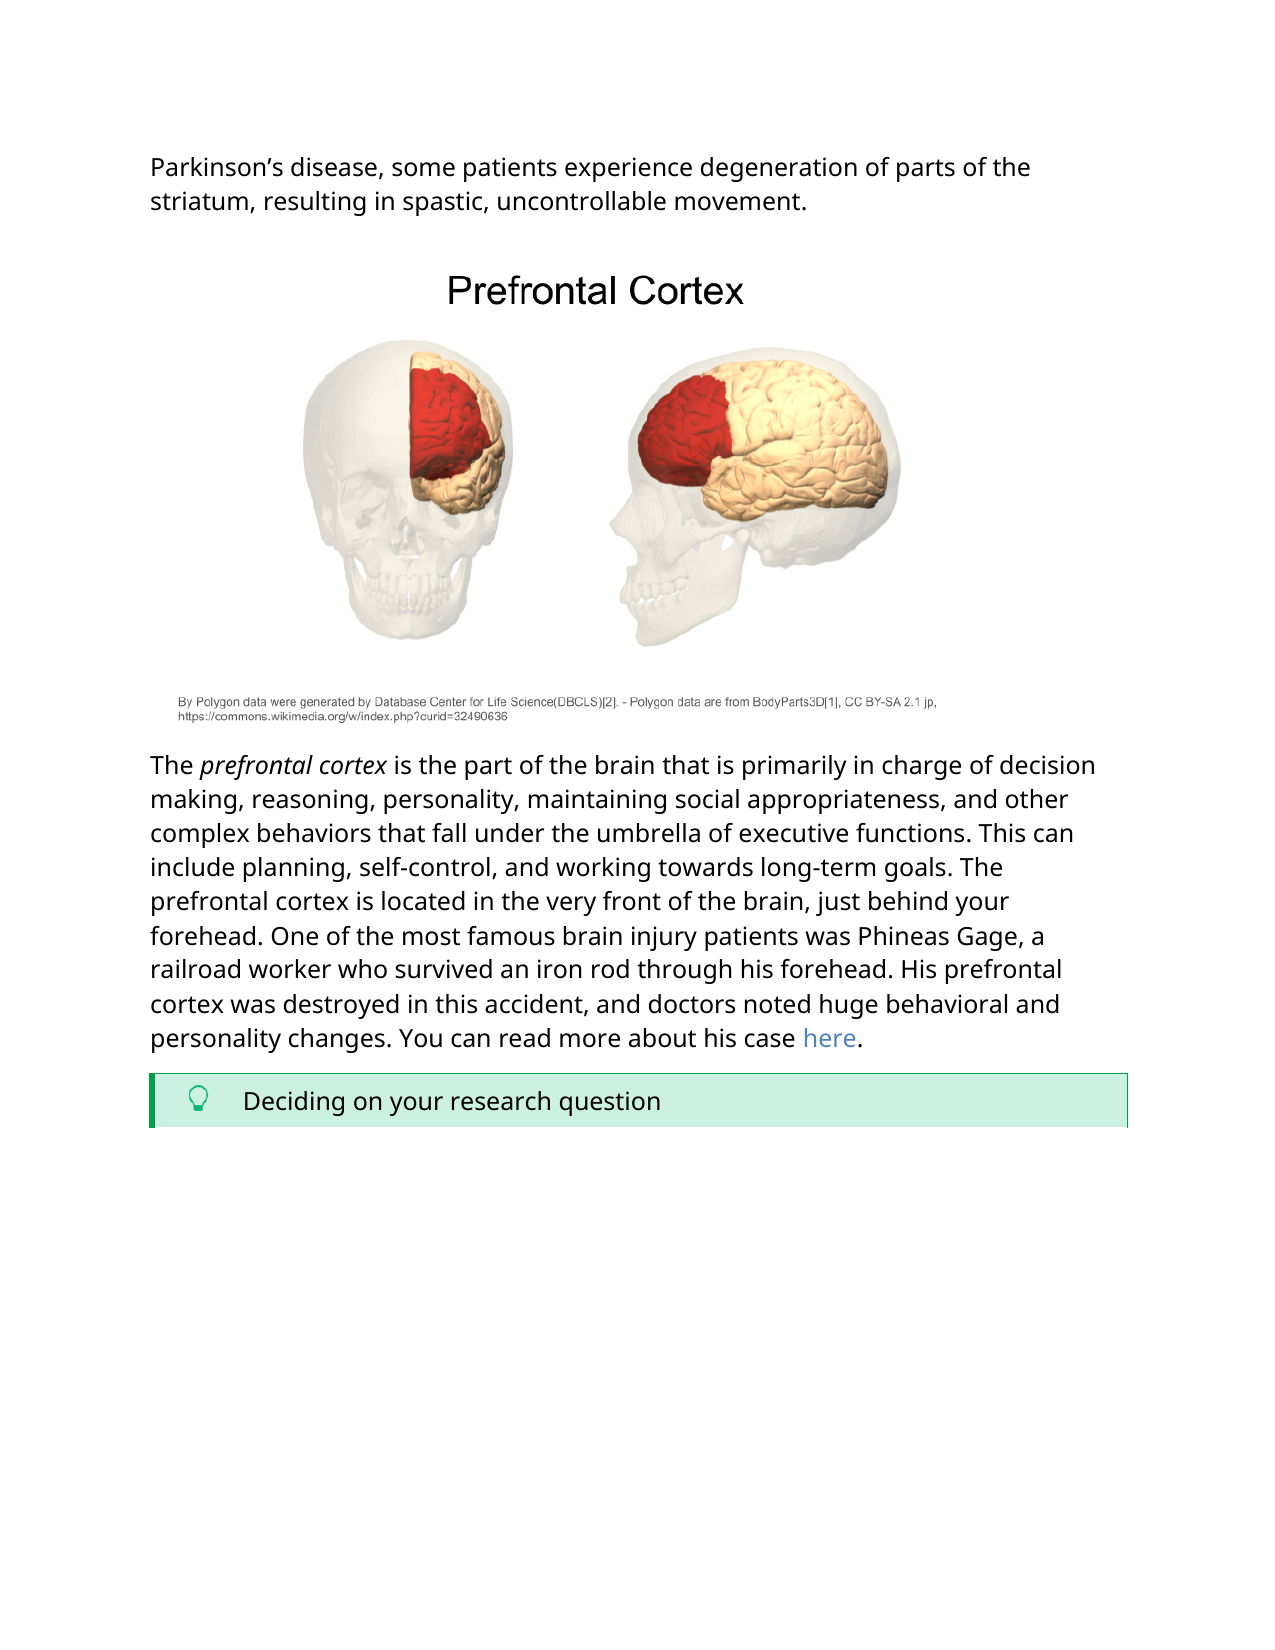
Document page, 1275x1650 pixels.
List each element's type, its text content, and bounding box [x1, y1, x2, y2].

table_header Deciding on your research question [155, 1074, 1127, 1127]
picture [186, 1085, 211, 1111]
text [150, 150, 1125, 218]
picture [168, 236, 1044, 729]
text The prefrontal cortex is the part of the brain that is primarily in charge of decision making, reasoning, personality, maintaining social appropriateness, and other complex behaviors that fall under the umbrella of executive functions. This can include planning, self-control, and working towards long-term goals. The prefrontal cortex is located in the very front of the brain, just behind your forehead. One of the most famous brain injury patients was Phineas Gage, a railroad worker who survived an iron rod through his forehead. His prefrontal cortex was destroyed in this accident, and doctors noted huge behavioral and personality changes. You can read more about his case here. [150, 748, 1125, 1054]
